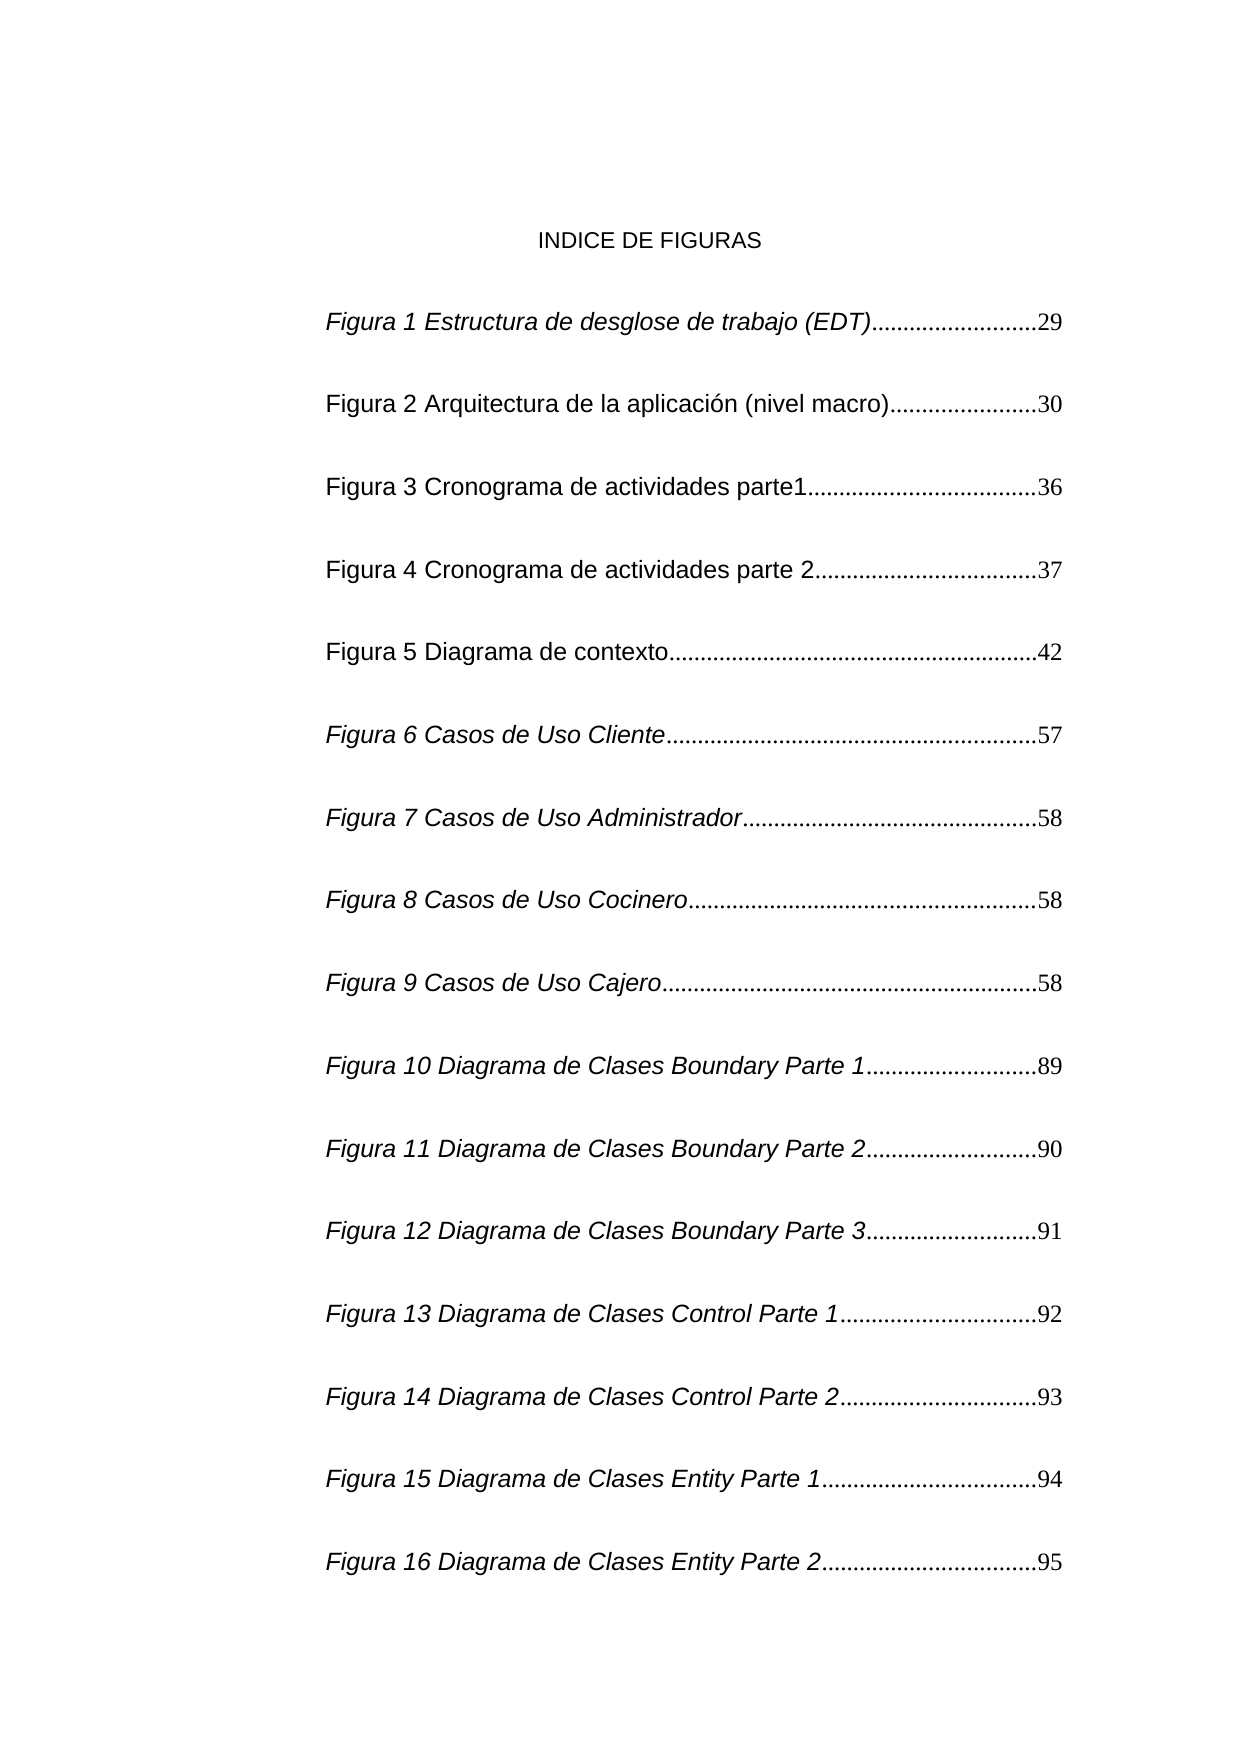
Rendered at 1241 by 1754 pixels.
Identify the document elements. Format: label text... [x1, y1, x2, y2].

text Figura 11 Diagrama de Clases Boundary Parte 2 90 [325, 1134, 1063, 1162]
text Figura 7 Casos de Uso Administrador 58 [325, 803, 1063, 832]
text Figura 8 Casos de Uso Cocinero 58 [325, 886, 1063, 914]
text Figura 3 Cronograma de actividades parte1 36 [325, 472, 1063, 501]
text Figura 10 Diagrama de Clases Boundary Parte 1 89 [325, 1051, 1063, 1080]
text INDICE DE FIGURAS [177, 227, 1063, 253]
text Figura 6 Casos de Uso Cliente 57 [325, 720, 1063, 749]
text Figura 16 Diagrama de Clases Entity Parte 2 95 [325, 1547, 1063, 1576]
text Figura 14 Diagrama de Clases Control Parte 2 93 [325, 1382, 1063, 1411]
text Figura 5 Diagrama de contexto 42 [325, 637, 1063, 666]
text Figura 2 Arquitectura de la aplicación (nivel macro) 30 [325, 389, 1063, 418]
text Figura 12 Diagrama de Clases Boundary Parte 3 91 [325, 1216, 1063, 1245]
text Figura 13 Diagrama de Clases Control Parte 1 92 [325, 1299, 1063, 1328]
text Figura 9 Casos de Uso Cajero 58 [325, 968, 1063, 997]
text Figura 4 Cronograma de actividades parte 2 37 [325, 555, 1063, 583]
text Figura 15 Diagrama de Clases Entity Parte 1 94 [325, 1464, 1063, 1493]
text Figura 1 Estructura de desglose de trabajo (EDT) 29 [325, 307, 1063, 335]
